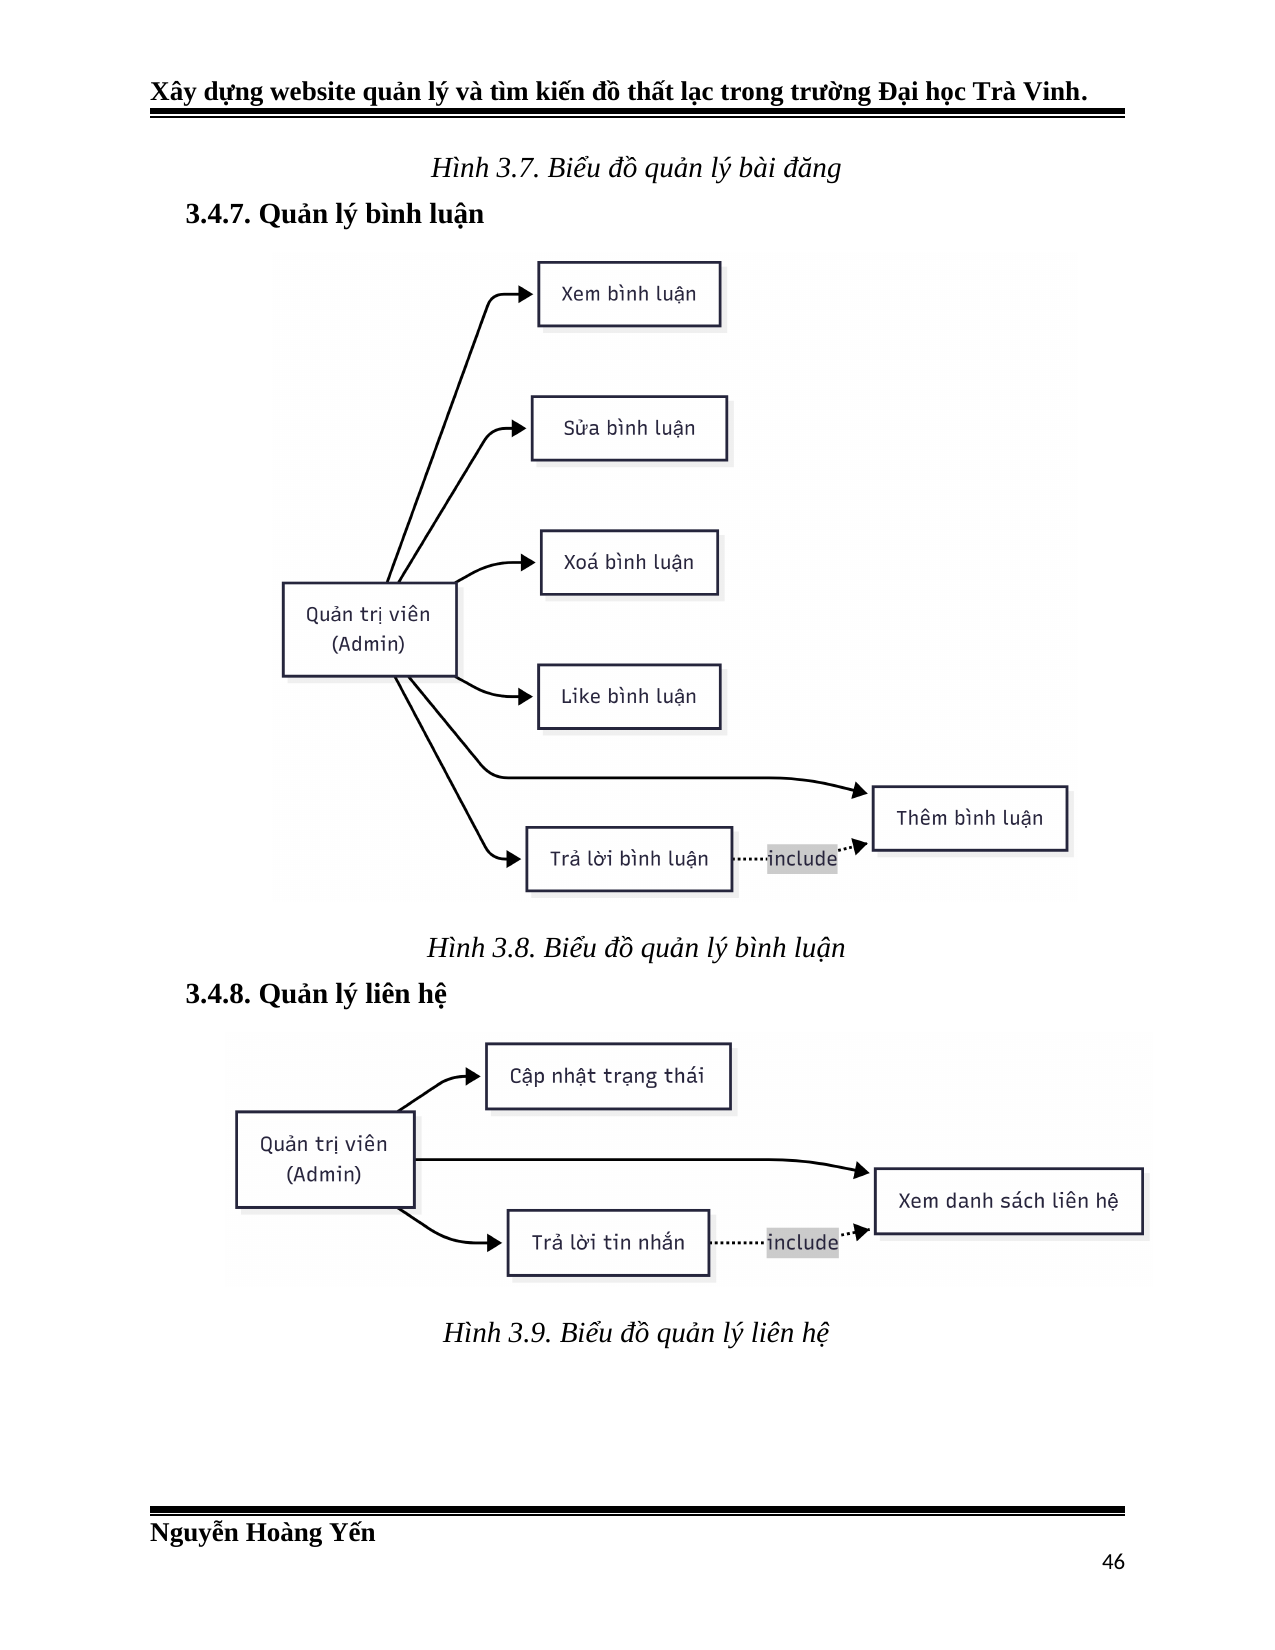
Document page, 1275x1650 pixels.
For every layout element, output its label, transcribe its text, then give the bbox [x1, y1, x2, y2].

picture [271, 252, 1079, 902]
text Hình 3.7. Biểu đồ quản lý bài đăng [150, 150, 1125, 183]
text Quản lý liên hệ [185, 976, 1125, 1010]
text Hình 3.9. Biểu đồ quản lý liên hệ [150, 1316, 1125, 1349]
text Quản lý bình luận [185, 196, 1125, 229]
text Hình 3.8. Biểu đồ quản lý bình luận [150, 930, 1125, 964]
picture [225, 1032, 1153, 1287]
